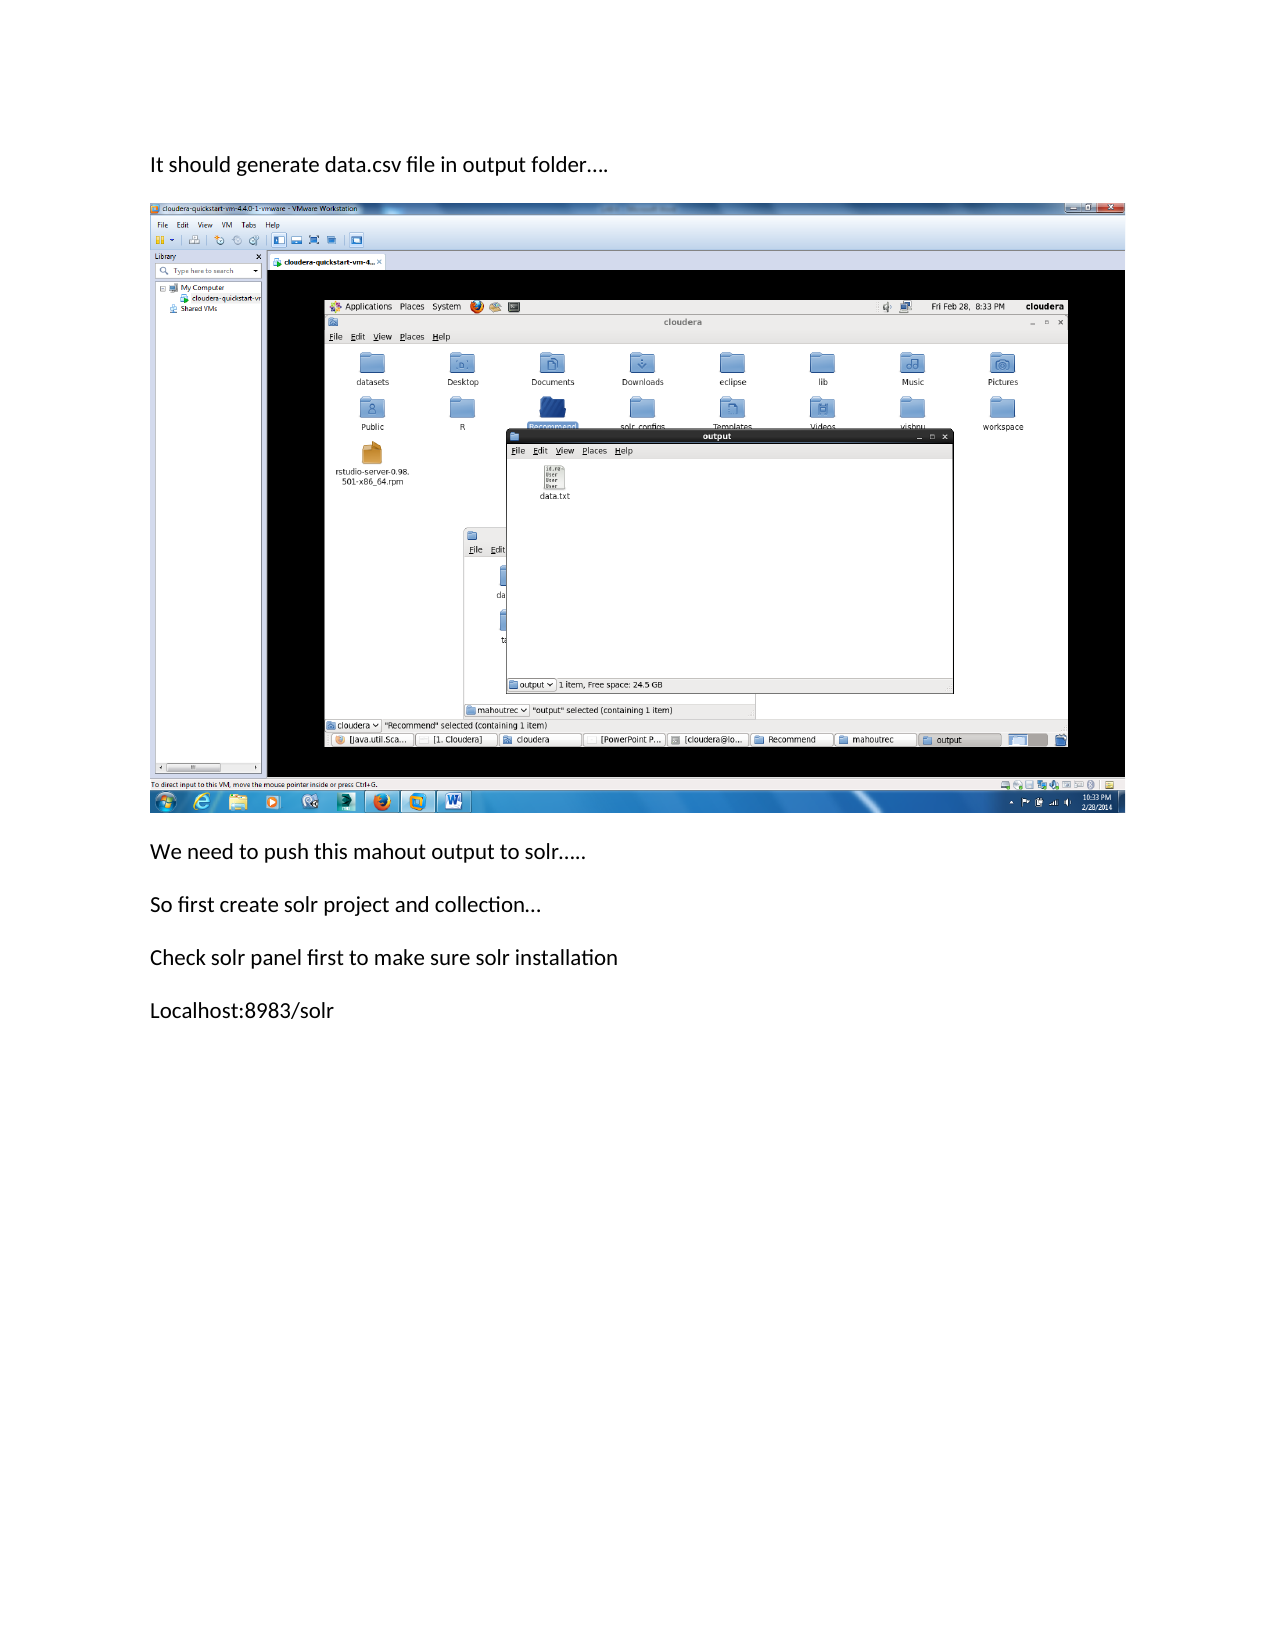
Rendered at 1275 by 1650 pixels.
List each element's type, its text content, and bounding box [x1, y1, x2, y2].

picture [150, 203, 1125, 813]
text So first create solr project and collection… [150, 890, 1125, 918]
text Localhost:8983/solr [150, 996, 1125, 1024]
text Check solr panel first to make sure solr installation [150, 943, 1125, 971]
text It should generate data.csv file in output folder…. [150, 150, 1125, 178]
text We need to push this mahout output to solr….. [150, 837, 1125, 865]
